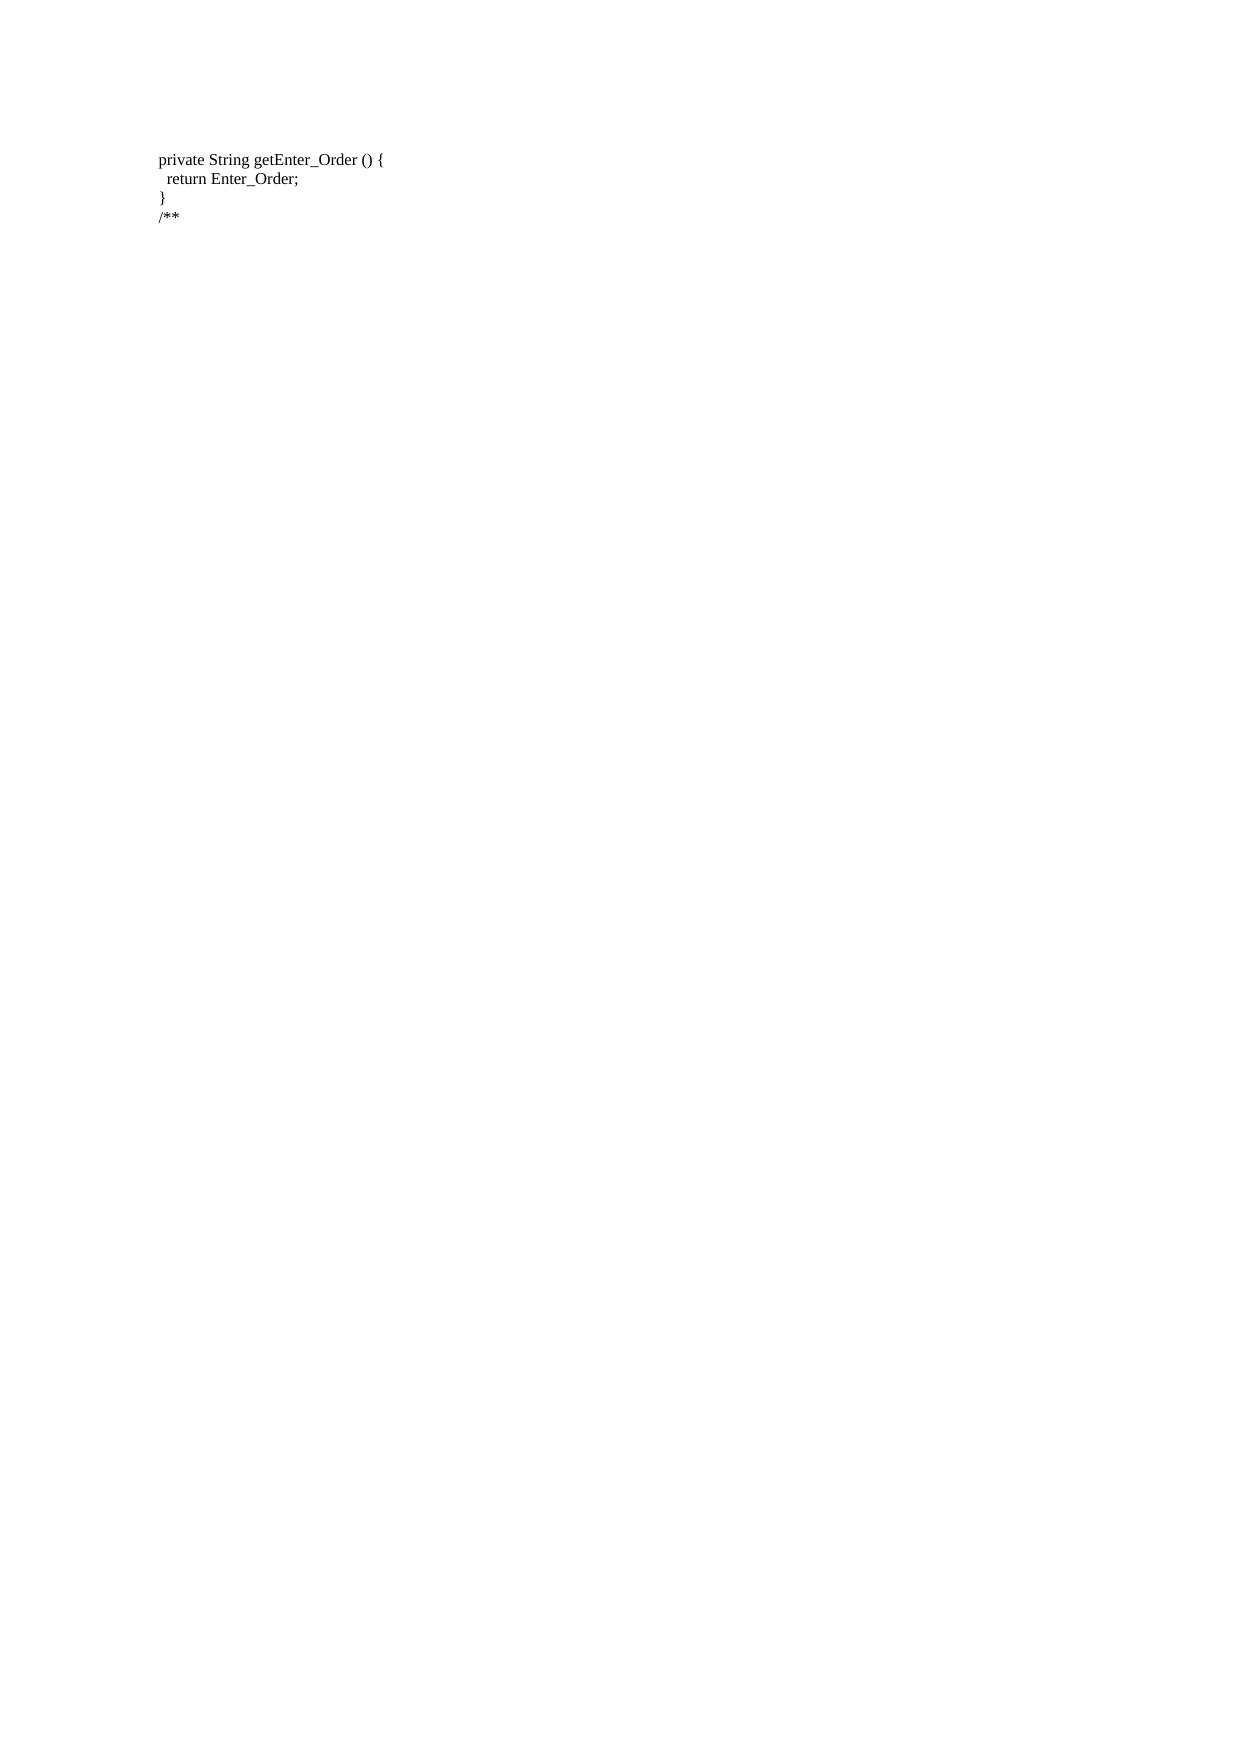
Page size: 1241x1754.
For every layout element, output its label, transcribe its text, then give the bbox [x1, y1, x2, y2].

text } [150, 188, 1090, 207]
text private String getEnter_Order () { [150, 150, 1090, 169]
text return Enter_Order; [150, 169, 1090, 188]
text /** [150, 207, 1090, 227]
